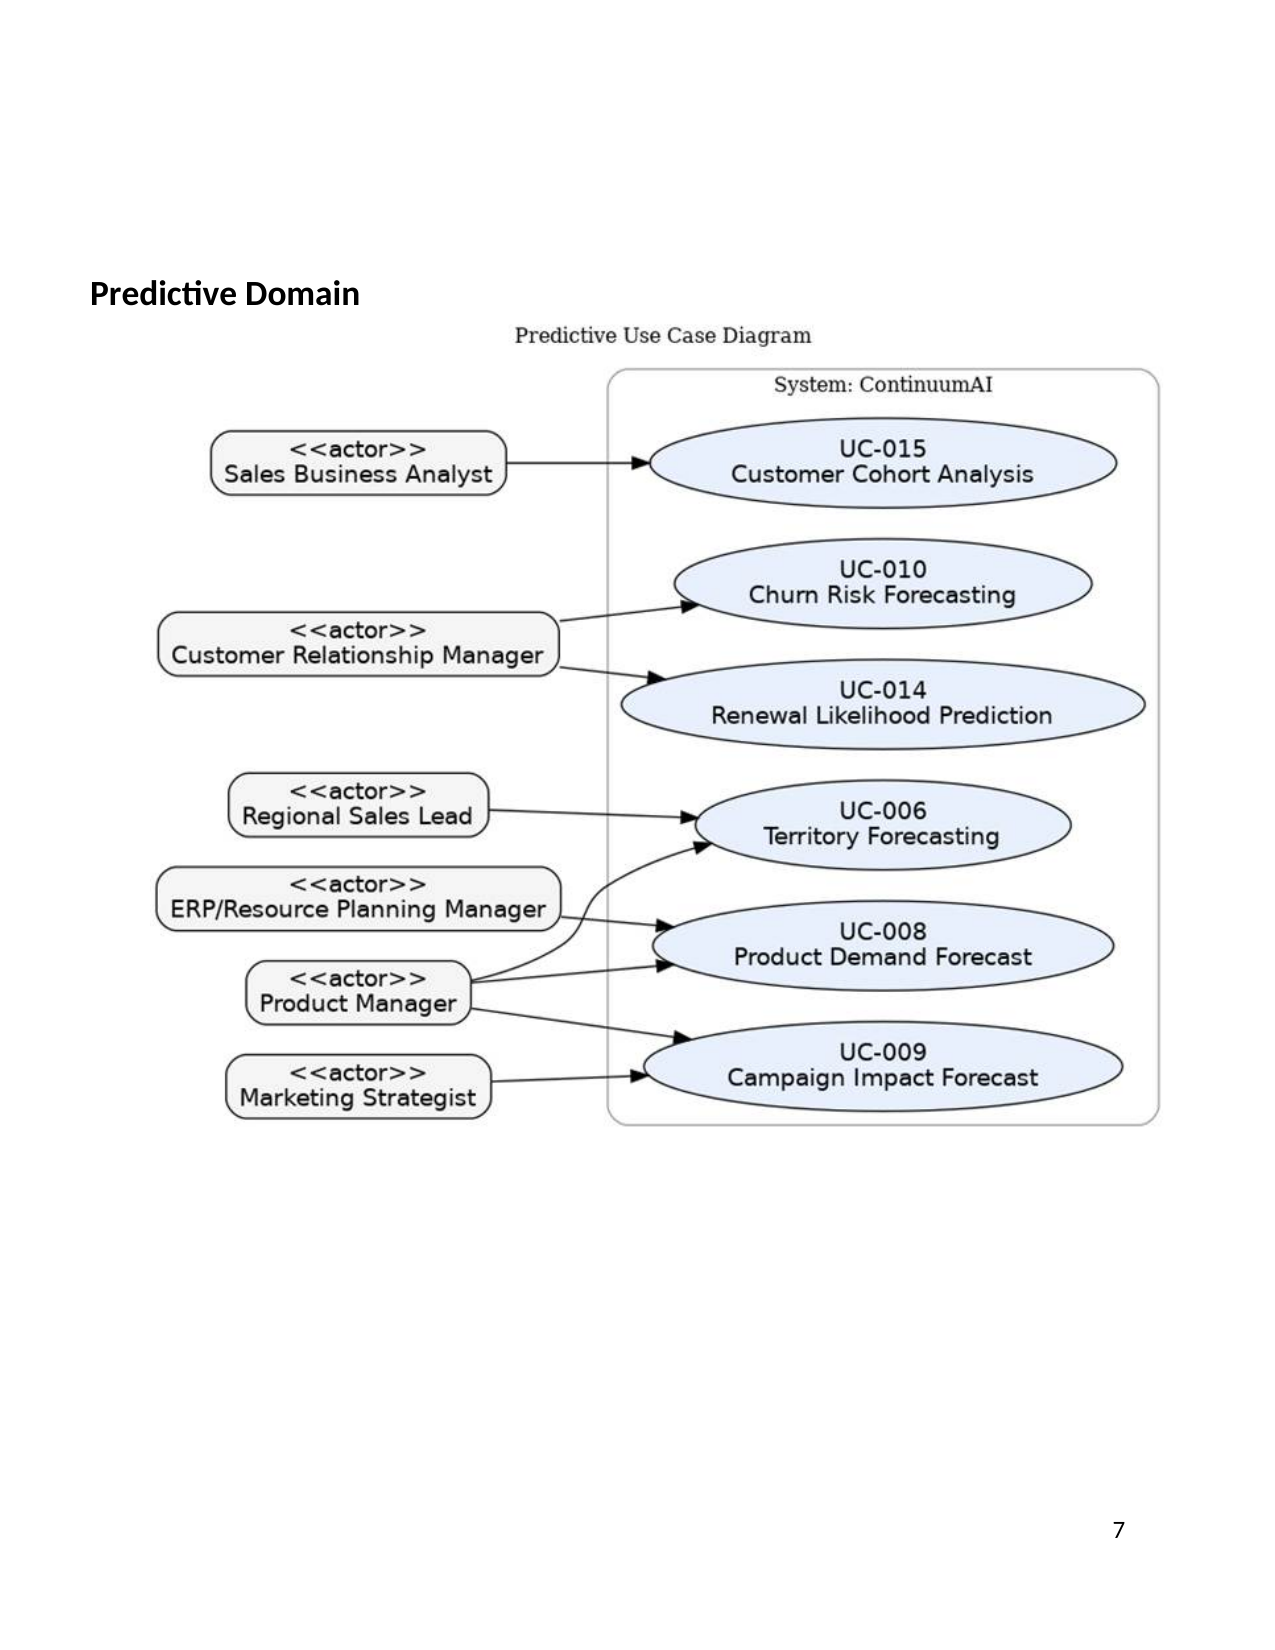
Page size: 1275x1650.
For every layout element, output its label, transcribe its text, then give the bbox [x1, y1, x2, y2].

picture [150, 314, 1179, 1145]
